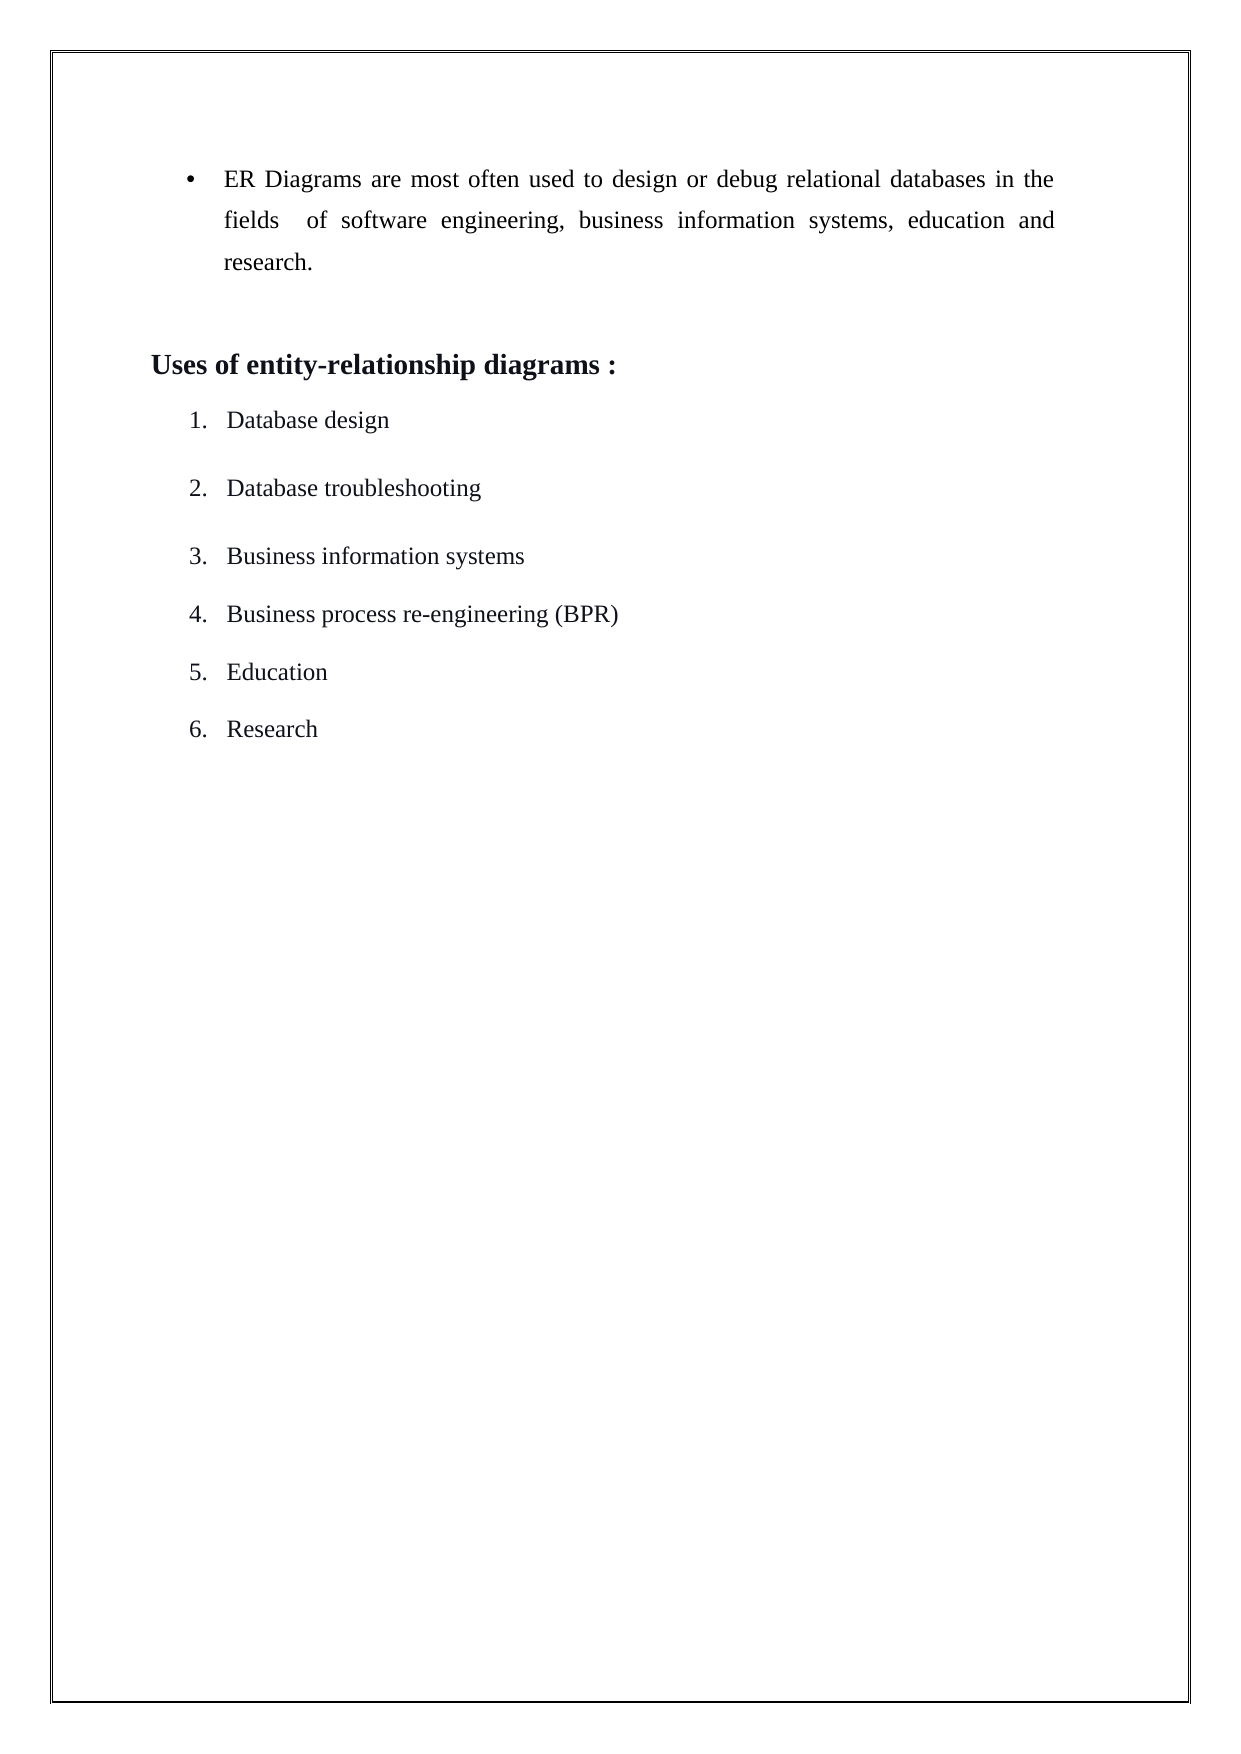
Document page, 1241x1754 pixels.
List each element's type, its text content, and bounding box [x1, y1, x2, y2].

list Business information systems [189, 541, 1057, 570]
list Education [189, 657, 1057, 685]
list Database troubleshooting [189, 473, 1057, 502]
text Uses of entity-relationship diagrams : [151, 347, 1056, 381]
list Database design [189, 405, 1057, 433]
list ER Diagrams are most often used to design or debug relational databases in the fields of software engineering, business information systems, education and research. [186, 164, 1056, 276]
list Business process re-engineering (BPR) [189, 599, 1057, 628]
list Research [189, 714, 1057, 743]
